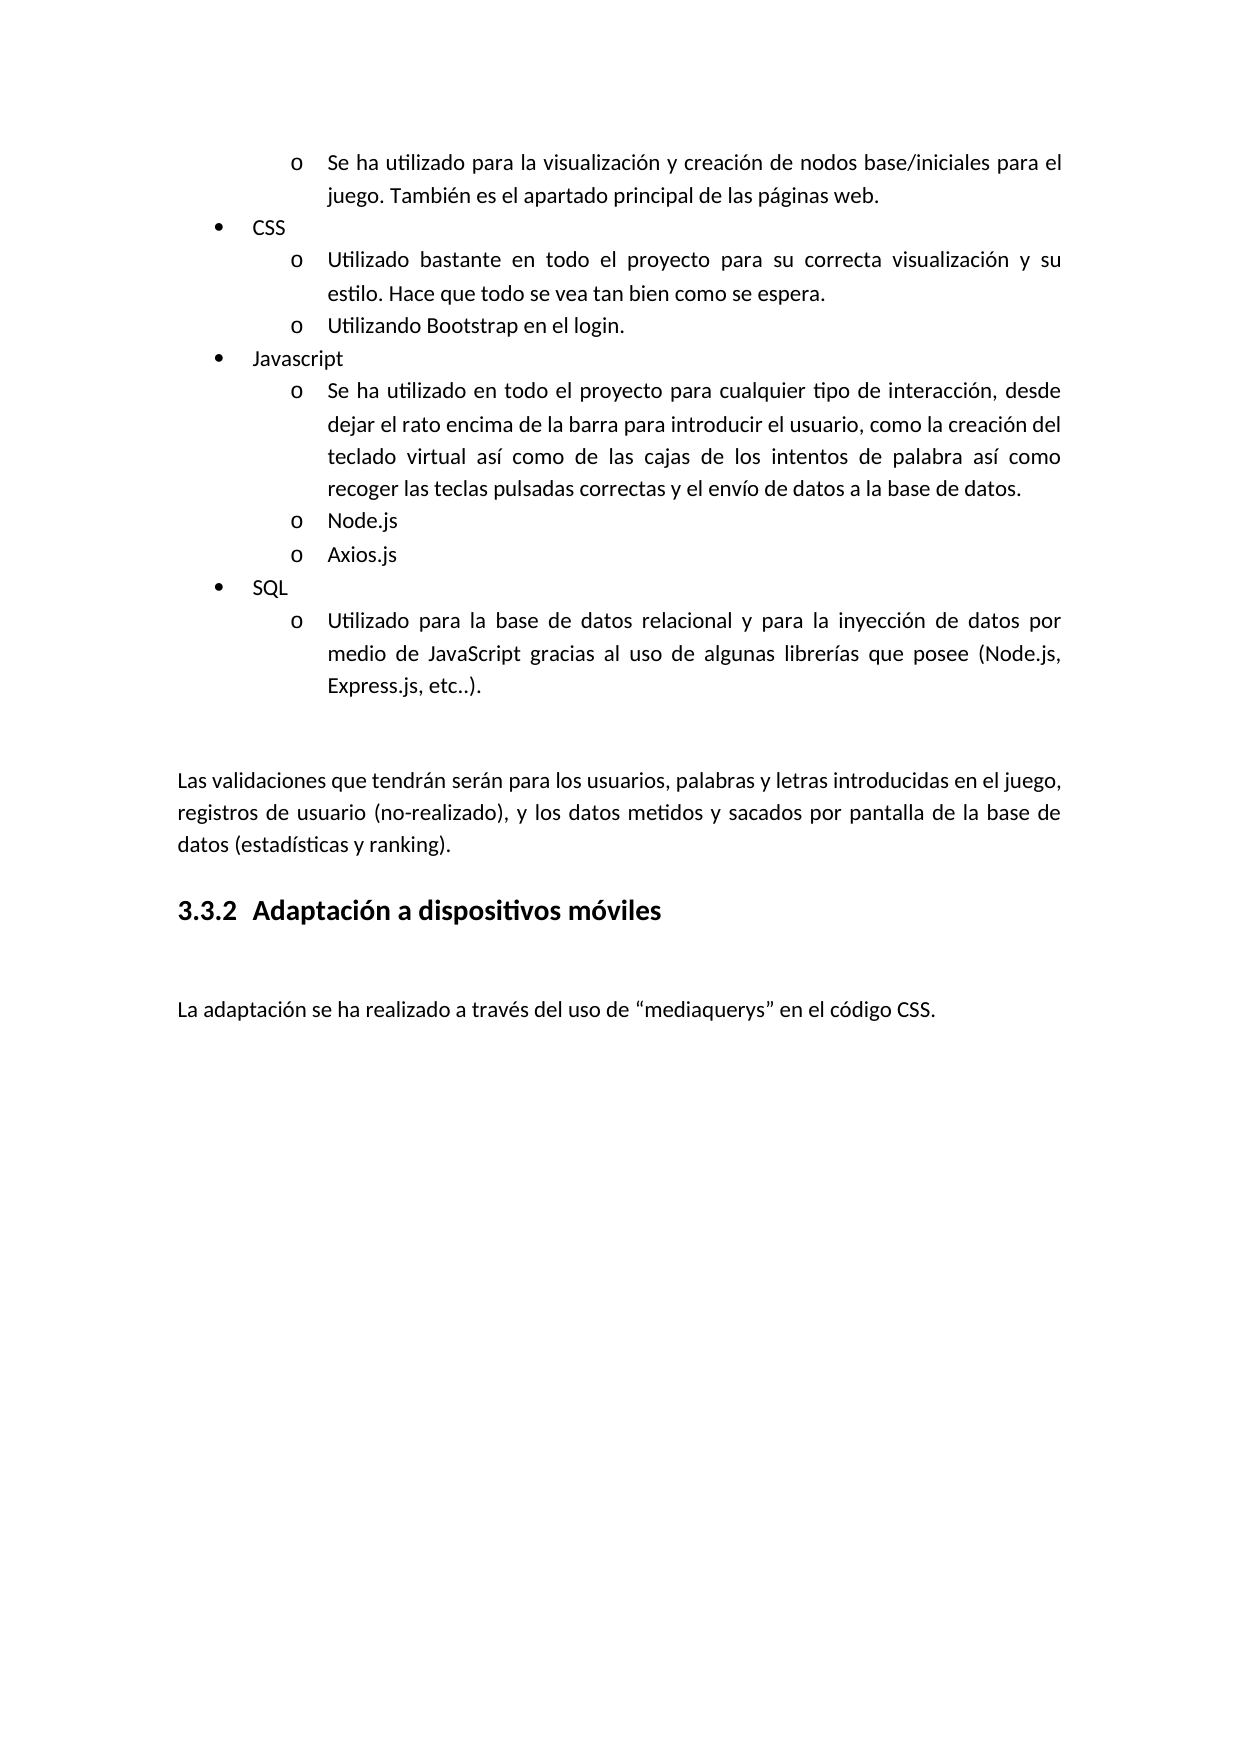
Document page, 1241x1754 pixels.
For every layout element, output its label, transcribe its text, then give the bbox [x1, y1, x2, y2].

text Las validaciones que tendrán serán para los usuarios, palabras y letras introducidas en el juego, registros de usuario (no-realizado), y los datos metidos y sacados por pantalla de la base de datos (estadísticas y ranking). [177, 766, 1063, 858]
list Javascript [215, 344, 1063, 372]
list Utilizando Bootstrap en el login. [290, 311, 1063, 340]
list Utilizado para la base de datos relacional y para la inyección de datos por medio de JavaScript gracias al uso de algunas librerías que posee (Node.js, Express.js, etc..). [290, 606, 1063, 699]
list Axios.js [290, 540, 1063, 569]
list SQL [215, 573, 1063, 602]
subtitle Adaptación a dispositivos móviles [177, 892, 1063, 927]
list Se ha utilizado para la visualización y creación de nodos base/iniciales para el juego. También es el apartado principal de las páginas web. [290, 148, 1063, 209]
list CSS [215, 213, 1063, 241]
list Se ha utilizado en todo el proyecto para cualquier tipo de interacción, desde dejar el rato encima de la barra para introducir el usuario, como la creación del teclado virtual así como de las cajas de los intentos de palabra así como recoger las teclas pulsadas correctas y el envío de datos a la base de datos. [290, 377, 1063, 502]
text La adaptación se ha realizado a través del uso de “mediaquerys” en el código CSS. [177, 995, 1063, 1023]
list Node.js [290, 506, 1063, 536]
list Utilizado bastante en todo el proyecto para su correcta visualización y su estilo. Hace que todo se vea tan bien como se espera. [290, 245, 1063, 307]
